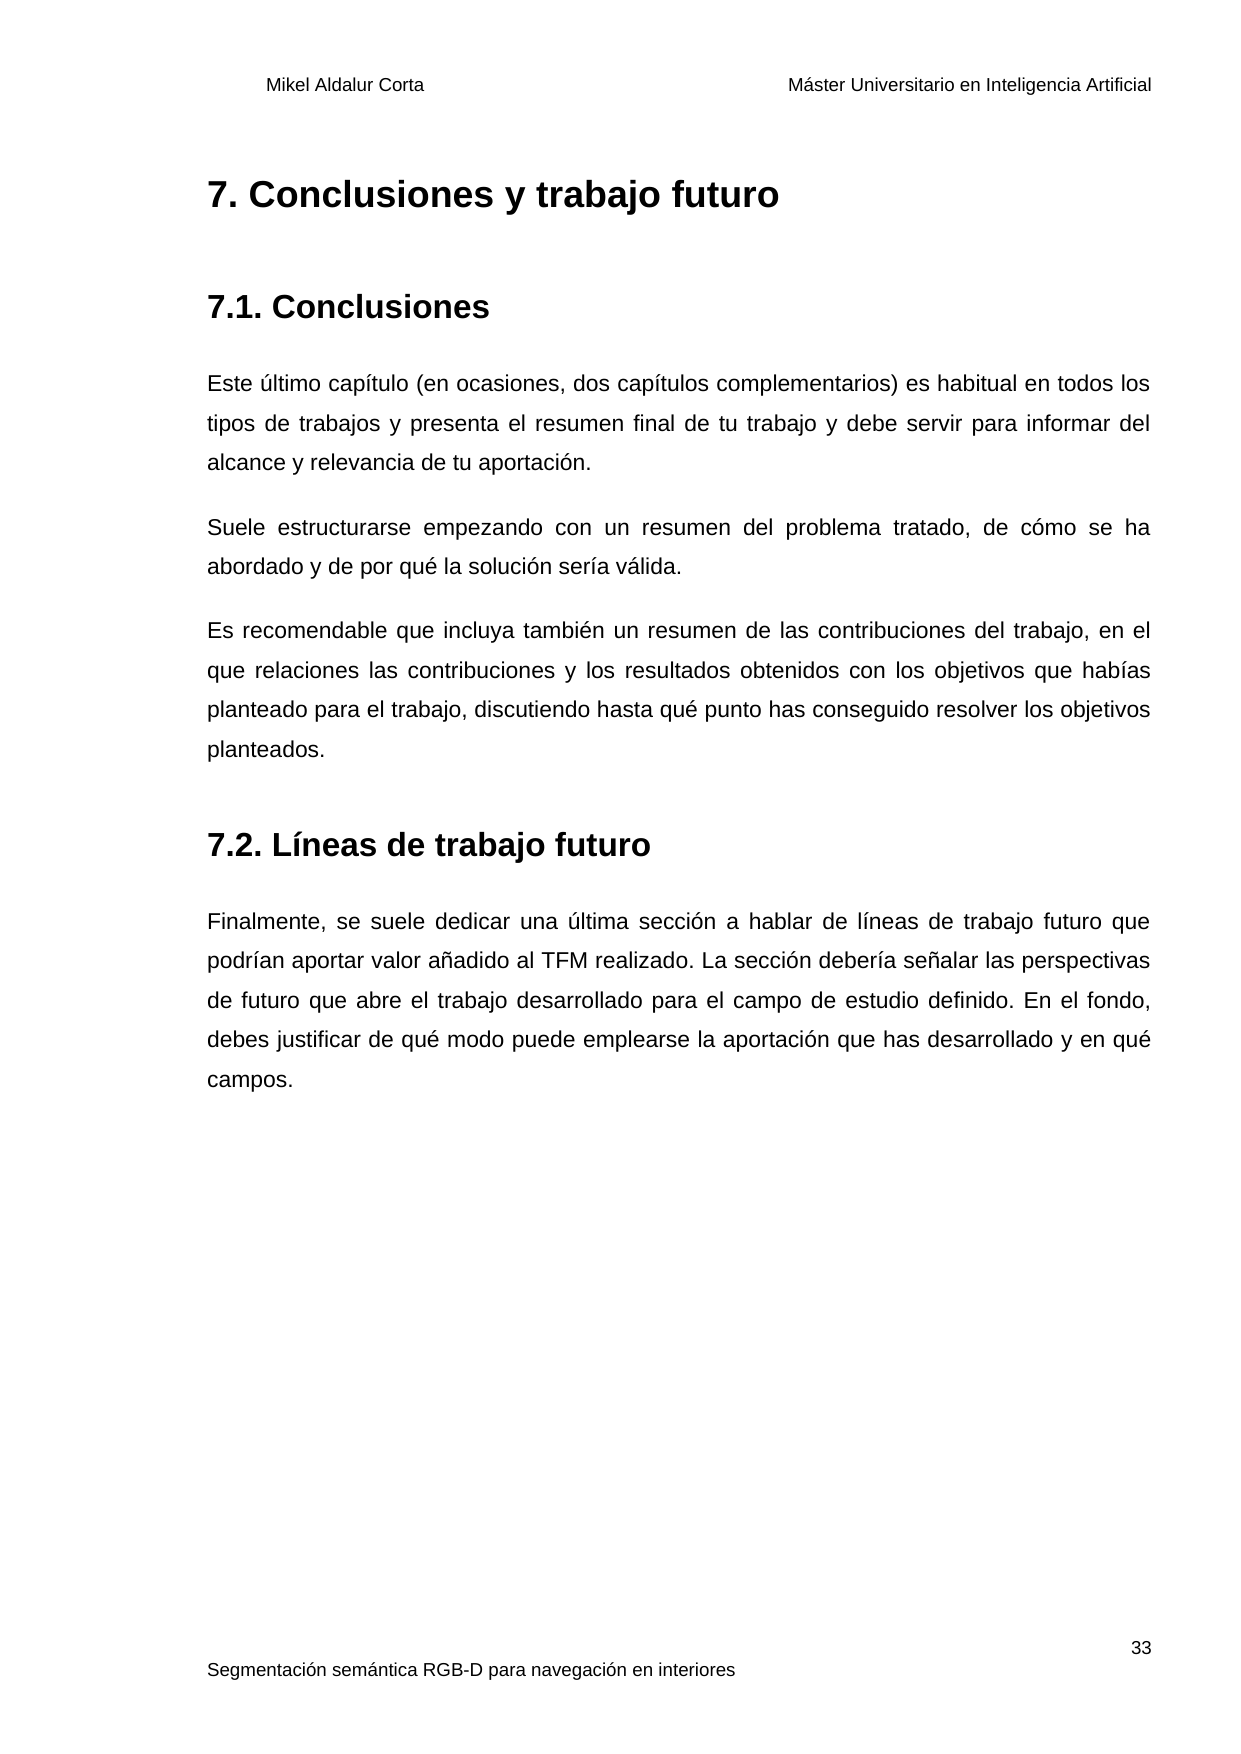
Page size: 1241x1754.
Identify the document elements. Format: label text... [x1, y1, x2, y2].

text Suele estructurarse empezando con un resumen del problema tratado, de cómo se ha abordado y de por qué la solución sería válida. [207, 513, 1152, 579]
text Finalmente, se suele dedicar una última sección a hablar de líneas de trabajo futuro que podrían aportar valor añadido al TFM realizado. La sección debería señalar las perspectivas de futuro que abre el trabajo desarrollado para el campo de estudio definido. En el fondo, debes justificar de qué modo puede emplearse la aportación que has desarrollado y en qué campos. [207, 908, 1152, 1092]
text Es recomendable que incluya también un resumen de las contribuciones del trabajo, en el que relaciones las contribuciones y los resultados obtenidos con los objetivos que habías planteado para el trabajo, discutiendo hasta qué punto has conseguido resolver los objetivos planteados. [207, 617, 1152, 762]
subtitle 7.2. Líneas de trabajo futuro [207, 825, 1152, 864]
subtitle 7. Conclusiones y trabajo futuro [207, 173, 1152, 216]
subtitle 7.1. Conclusiones [207, 287, 1152, 326]
text Este último capítulo (en ocasiones, dos capítulos complementarios) es habitual en todos los tipos de trabajos y presenta el resumen final de tu trabajo y debe servir para informar del alcance y relevancia de tu aportación. [207, 370, 1152, 475]
